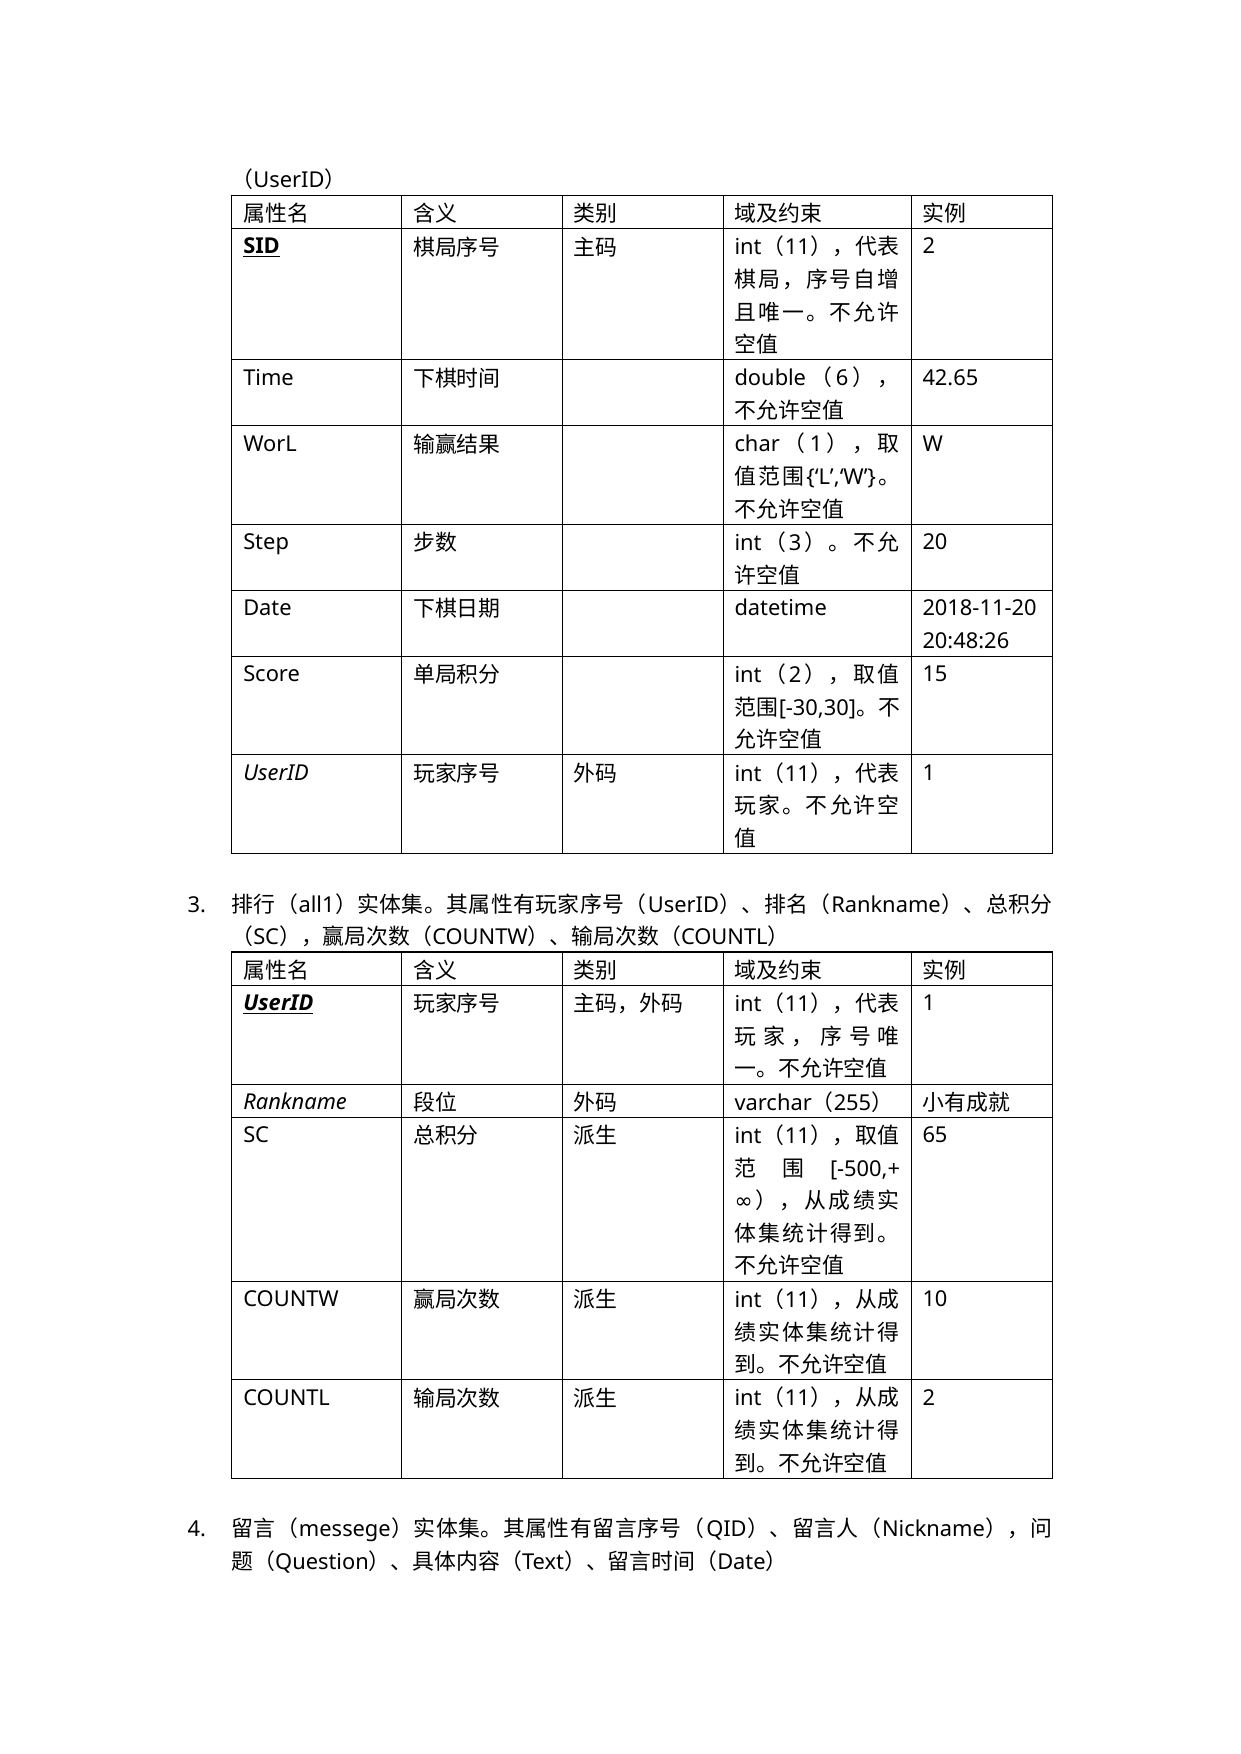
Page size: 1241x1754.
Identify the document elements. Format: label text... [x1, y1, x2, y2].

table_cell 棋局序号 [402, 229, 562, 359]
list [187, 162, 1053, 194]
table_cell 20 [912, 525, 1052, 590]
table_cell 赢局次数 [402, 1282, 562, 1379]
table_cell int（11），取值范围[-500,+ ∞），从成绩实体集统计得到。不允许空值 [724, 1118, 911, 1281]
table_cell Time [232, 360, 401, 425]
table_cell 玩家序号 [402, 755, 562, 853]
table_cell int（11），代表棋局，序号自增且唯一。不允许空值 [724, 229, 911, 359]
table_cell 外码 [563, 1085, 723, 1117]
table_cell int（11），从成绩实体集统计得到。不允许空值 [724, 1282, 911, 1379]
table_cell 2 [912, 1380, 1052, 1478]
table_cell [563, 426, 723, 524]
table_header 属性名 [232, 196, 401, 228]
table_cell 1 [912, 755, 1052, 853]
table_cell 2018-11-20 20:48:26 [912, 591, 1052, 656]
table_cell UserID [232, 755, 401, 853]
table_cell UserID [232, 986, 401, 1083]
table_cell 10 [912, 1282, 1052, 1379]
table_cell [563, 525, 723, 590]
table_cell char（1），取值范围{‘L’,‘W’}。不允许空值 [724, 426, 911, 524]
table_cell 段位 [402, 1085, 562, 1117]
table_cell 下棋日期 [402, 591, 562, 656]
table_cell datetime [724, 591, 911, 656]
list 排行（all1）实体集。其属性有玩家序号（UserID）、排名（Rankname）、总积分（SC），赢局次数（COUNTW）、输局次数（COUNTL） [187, 886, 1053, 951]
table_cell [563, 360, 723, 425]
table_cell SC [232, 1118, 401, 1281]
table_cell SID [232, 229, 401, 359]
table_cell 下棋时间 [402, 360, 562, 425]
table_cell int（11），从成绩实体集统计得到。不允许空值 [724, 1380, 911, 1478]
table_cell 输赢结果 [402, 426, 562, 524]
table_cell 派生 [563, 1118, 723, 1281]
table_header 域及约束 [724, 953, 911, 985]
table_cell int（11），代表玩家，序号唯一。不允许空值 [724, 986, 911, 1083]
table_header 实例 [912, 953, 1052, 985]
table_cell 主码 [563, 229, 723, 359]
table_cell Rankname [232, 1085, 401, 1117]
table_cell 派生 [563, 1380, 723, 1478]
table_cell 42.65 [912, 360, 1052, 425]
table_cell 外码 [563, 755, 723, 853]
table_cell COUNTL [232, 1380, 401, 1478]
table_cell W [912, 426, 1052, 524]
table_cell [563, 657, 723, 754]
table_cell 小有成就 [912, 1085, 1052, 1117]
table_cell 主码，外码 [563, 986, 723, 1083]
table_header 实例 [912, 196, 1052, 228]
table_cell 派生 [563, 1282, 723, 1379]
table_cell WorL [232, 426, 401, 524]
table_cell 1 [912, 986, 1052, 1083]
table_header 属性名 [232, 953, 401, 985]
table_cell Date [232, 591, 401, 656]
table_header 含义 [402, 953, 562, 985]
table_header 含义 [402, 196, 562, 228]
table_cell int（2），取值范围[-30,30]。不允许空值 [724, 657, 911, 754]
table_cell Score [232, 657, 401, 754]
table_cell 65 [912, 1118, 1052, 1281]
table_cell 总积分 [402, 1118, 562, 1281]
table_cell 单局积分 [402, 657, 562, 754]
table_cell int（11），代表玩家。不允许空值 [724, 755, 911, 853]
table_cell COUNTW [232, 1282, 401, 1379]
table_cell int（3）。不允许空值 [724, 525, 911, 590]
table_cell 步数 [402, 525, 562, 590]
table_cell double（6），不允许空值 [724, 360, 911, 425]
table_cell [563, 591, 723, 656]
table_header 类别 [563, 196, 723, 228]
table_cell 2 [912, 229, 1052, 359]
list 留言（messege）实体集。其属性有留言序号（QID）、留言人（Nickname），问题（Question）、具体内容（Text）、留言时间（Date） [187, 1511, 1053, 1576]
table_header 域及约束 [724, 196, 911, 228]
table_cell 输局次数 [402, 1380, 562, 1478]
table_header 类别 [563, 953, 723, 985]
table_cell Step [232, 525, 401, 590]
table_cell 15 [912, 657, 1052, 754]
table_cell 玩家序号 [402, 986, 562, 1083]
table_cell varchar（255） [724, 1085, 911, 1117]
